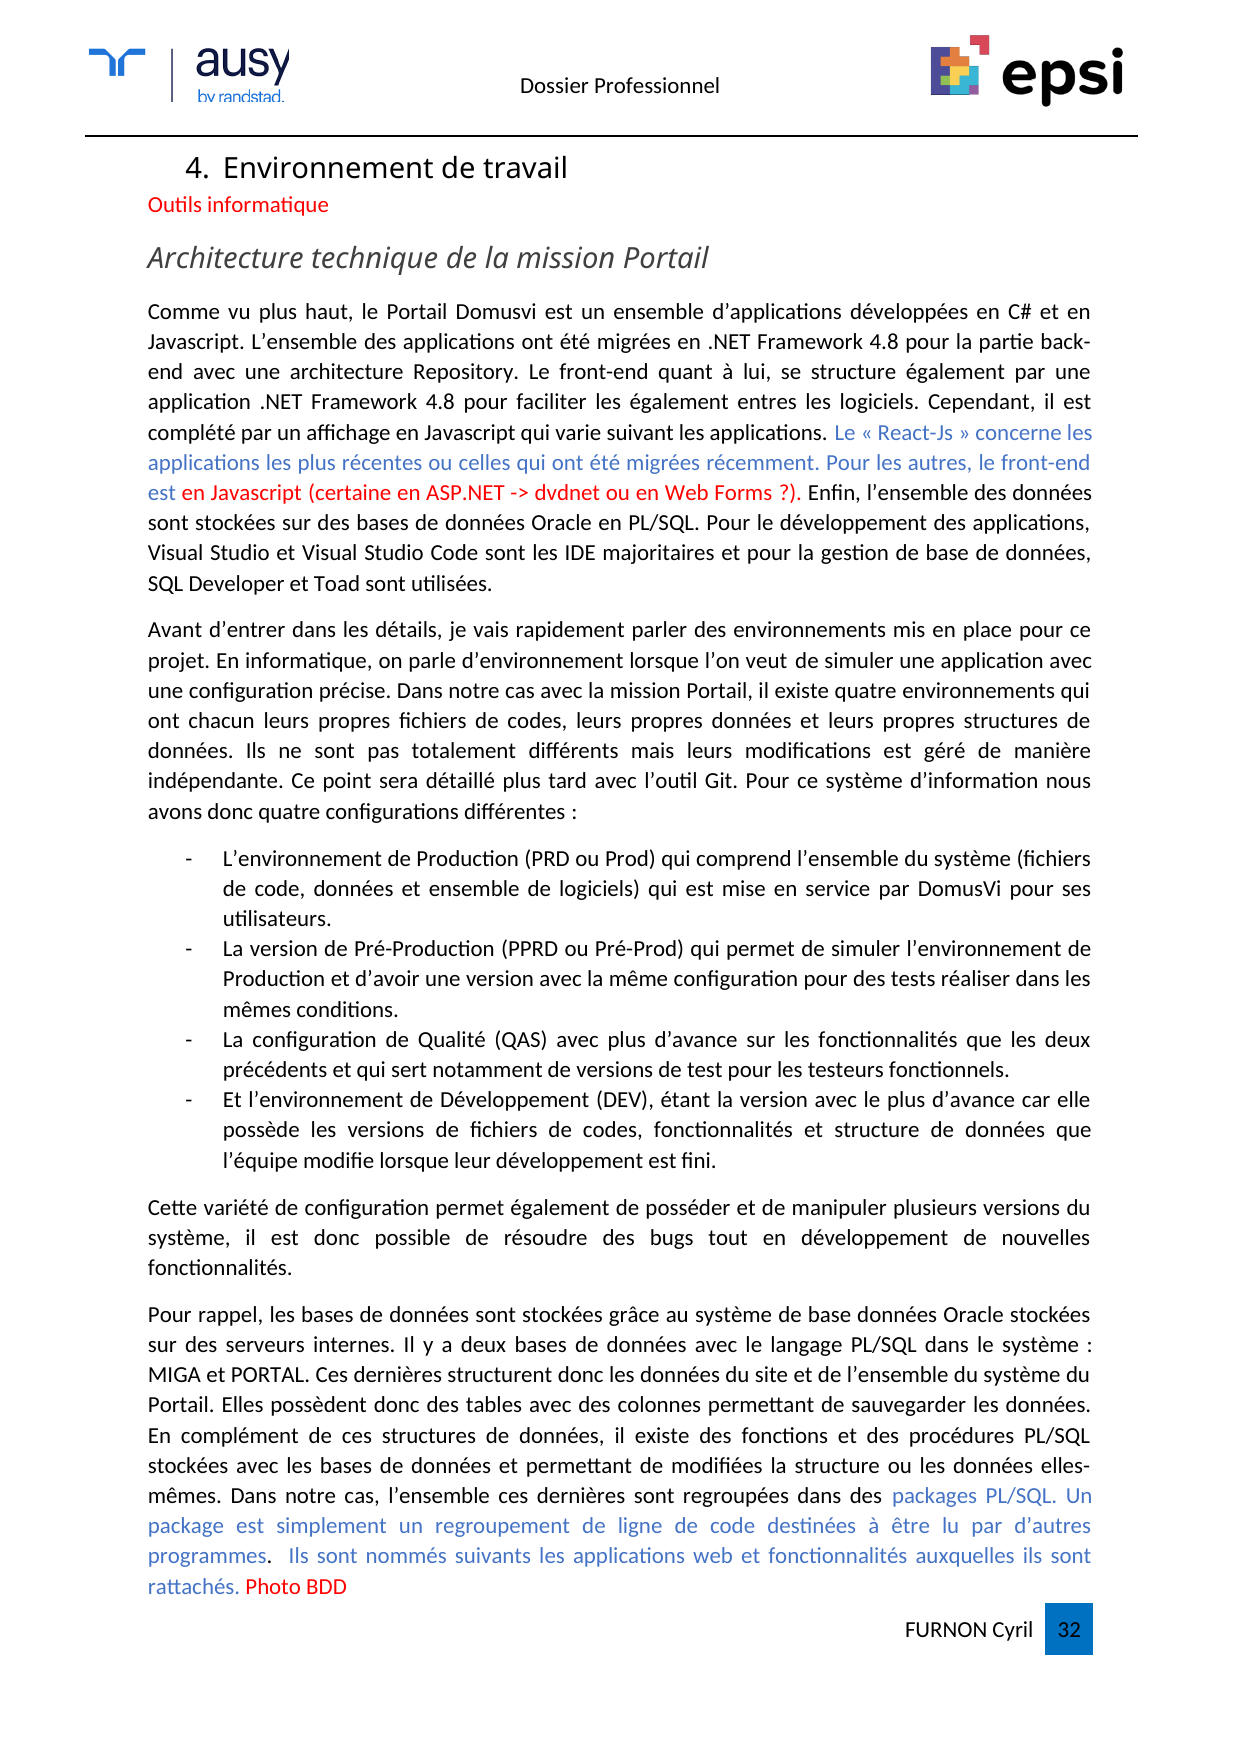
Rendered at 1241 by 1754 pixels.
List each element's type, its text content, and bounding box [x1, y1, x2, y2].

subtitle Environnement de travail [185, 148, 1093, 187]
picture [88, 48, 289, 102]
text Avant d’entrer dans les détails, je vais rapidement parler des environnements mis en place pour ce projet. En informatique, on parle d’environnement lorsque l’on veut de simuler une application avec une configuration précise. Dans notre cas avec la mission Portail, il existe quatre environnements qui ont chacun leurs propres fichiers de codes, leurs propres données et leurs propres structures de données. Ils ne sont pas totalement différents mais leurs modifications est géré de manière indépendante. Ce point sera détaillé plus tard avec l’outil Git. Pour ce système d’information nous avons donc quatre configurations différentes : [148, 616, 1093, 825]
list La version de Pré-Production (PPRD ou Pré-Prod) qui permet de simuler l’environnement de Production et d’avoir une version avec la même configuration pour des tests réaliser dans les mêmes conditions. [185, 934, 1093, 1023]
list Et l’environnement de Développement (DEV), étant la version avec le plus d’avance car elle possède les versions de fichiers de codes, fonctionnalités et structure de données que l’équipe modifie lorsque leur développement est fini. [185, 1085, 1093, 1174]
list La configuration de Qualité (QAS) avec plus d’avance sur les fonctionnalités que les deux précédents et qui sert notamment de versions de test pour les testeurs fonctionnels. [185, 1025, 1093, 1083]
text Architecture technique de la mission Portail [148, 237, 1093, 277]
text Outils informatique [148, 190, 1093, 218]
text Cette variété de configuration permet également de posséder et de manipuler plusieurs versions du système, il est donc possible de résoudre des bugs tout en développement de nouvelles fonctionnalités. [148, 1193, 1093, 1281]
list L’environnement de Production (PRD ou Prod) qui comprend l’ensemble du système (fichiers de code, données et ensemble de logiciels) qui est mise en service par DomusVi pour ses utilisateurs. [185, 844, 1093, 932]
text Comme vu plus haut, le Portail Domusvi est un ensemble d’applications développées en C# et en Javascript. L’ensemble des applications ont été migrées en .NET Framework 4.8 pour la partie back-end avec une architecture Repository. Le front-end quant à lui, se structure également par une application .NET Framework 4.8 pour faciliter les également entres les logiciels. Cependant, il est complété par un affichage en Javascript qui varie suivant les applications. Le « React-Js » concerne les applications les plus récentes ou celles qui ont été migrées récemment. Pour les autres, le front-end est en Javascript (certaine en ASP.NET -> dvdnet ou en Web Forms ?). Enfin, l’ensemble des données sont stockées sur des bases de données Oracle en PL/SQL. Pour le développement des applications, Visual Studio et Visual Studio Code sont les IDE majoritaires et pour la gestion de base de données, SQL Developer et Toad sont utilisées. [148, 297, 1093, 597]
text Pour rappel, les bases de données sont stockées grâce au système de base données Oracle stockées sur des serveurs internes. Il y a deux bases de données avec le langage PL/SQL dans le système : MIGA et PORTAL. Ces dernières structurent donc les données du site et de l’ensemble du système du Portail. Elles possèdent donc des tables avec des colonnes permettant de sauvegarder les données. En complément de ces structures de données, il existe des fonctions et des procédures PL/SQL stockées avec les bases de données et permettant de modifiées la structure ou les données elles-mêmes. Dans notre cas, l’ensemble ces dernières sont regroupées dans des packages PL/SQL. Un package est simplement un regroupement de ligne de code destinées à être lu par d’autres programmes. Ils sont nommés suivants les applications web et fonctionnalités auxquelles ils sont rattachés. Photo BDD [148, 1300, 1093, 1600]
